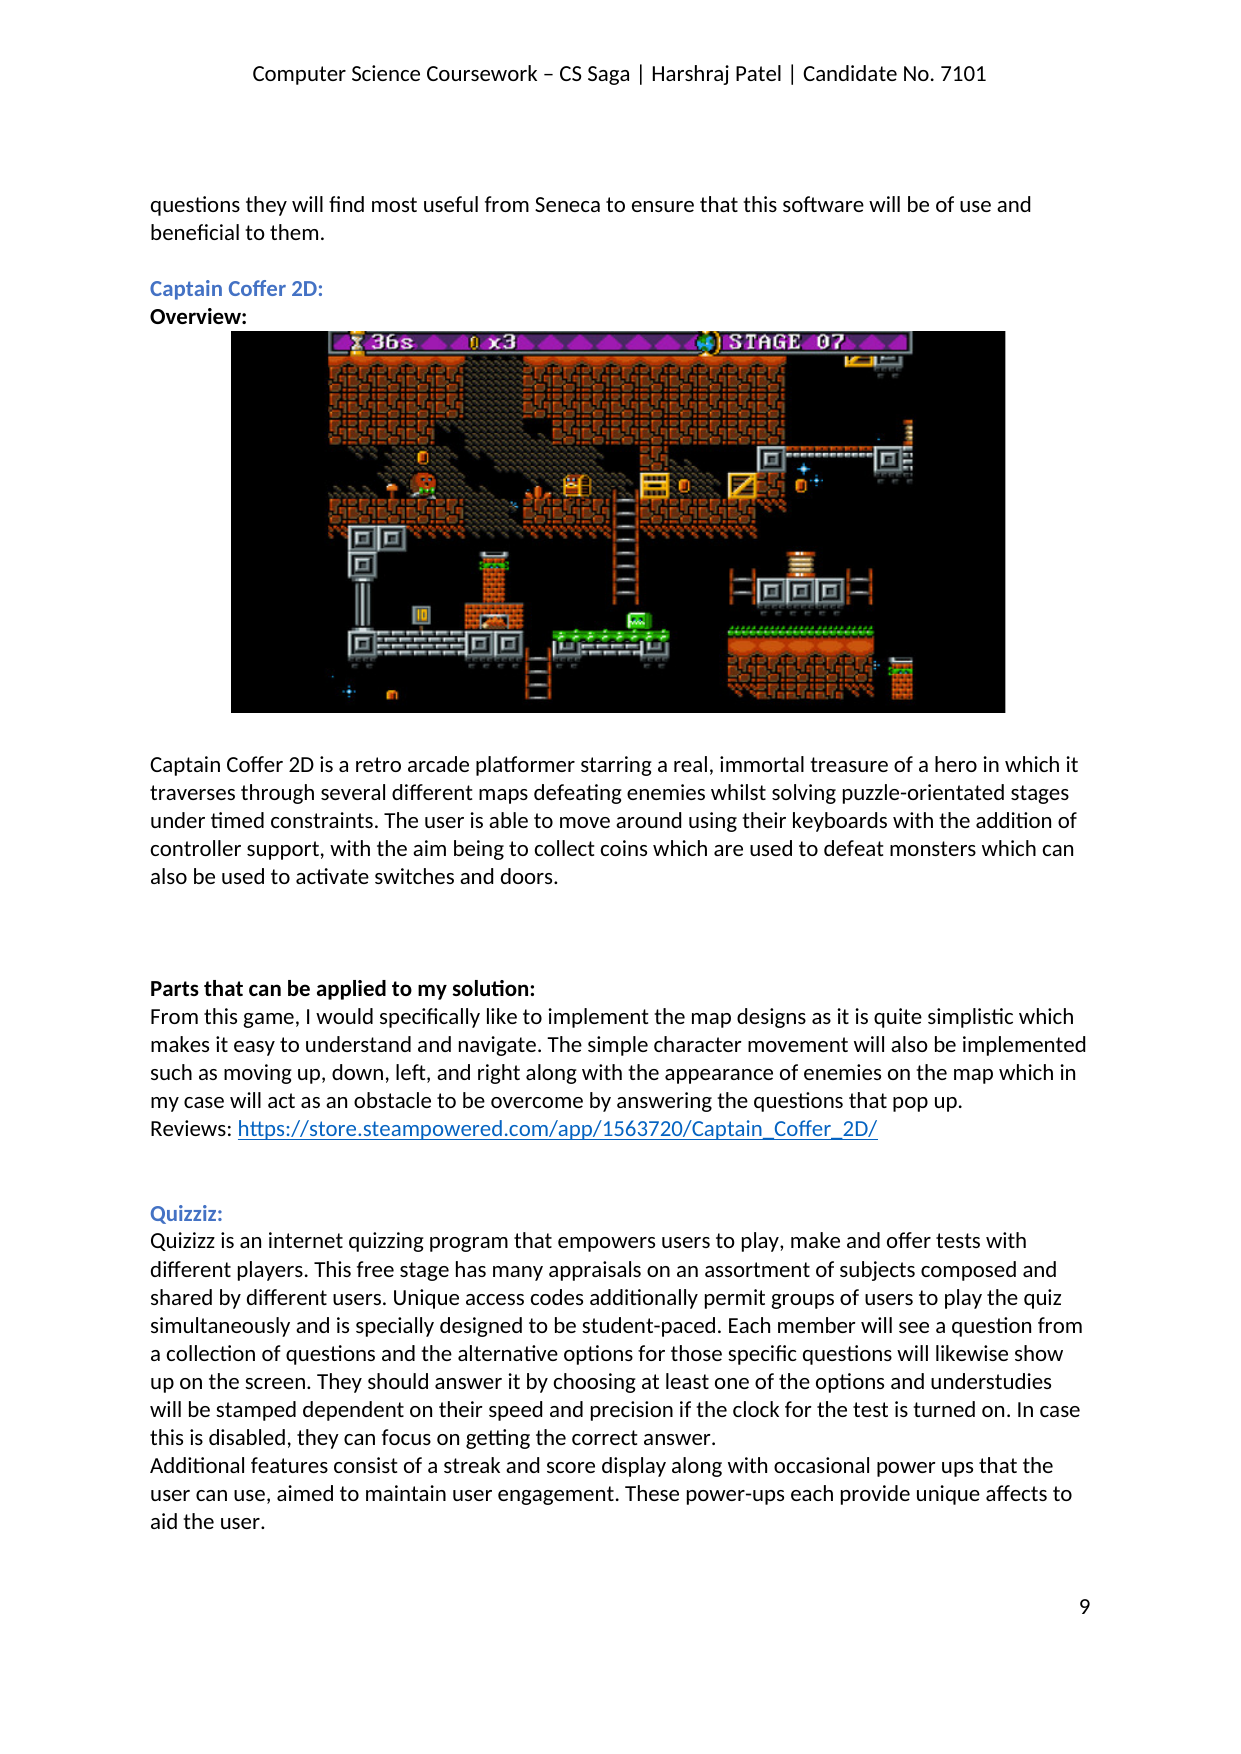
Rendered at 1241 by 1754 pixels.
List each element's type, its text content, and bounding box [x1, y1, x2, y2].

text Captain Coffer 2D is a retro arcade platformer starring a real, immortal treasure of a hero in which it traverses through several different maps defeating enemies whilst solving puzzle-orientated stages under timed constraints. The user is able to move around using their keyboards with the addition of controller support, with the aim being to collect coins which are used to defeat monsters which can also be used to activate switches and doors. [150, 750, 1090, 890]
text Parts that can be applied to my solution: [150, 974, 1090, 1002]
text Reviews: https://store.steampowered.com/app/1563720/Captain_Coffer_2D/ [150, 1114, 1090, 1143]
text Overview: [150, 302, 1090, 330]
picture [231, 331, 1005, 713]
text From this game, I would specifically like to implement the map designs as it is quite simplistic which makes it easy to understand and navigate. The simple character movement will also be implemented such as moving up, down, left, and right along with the appearance of enemies on the map which in my case will act as an obstacle to be overcome by answering the questions that pop up. [150, 1002, 1090, 1114]
text Quizizz is an internet quizzing program that empowers users to play, make and offer tests with different players. This free stage has many appraisals on an assortment of subjects composed and shared by different users. Unique access codes additionally permit groups of users to play the quiz simultaneously and is specially designed to be student-paced. Each member will see a question from a collection of questions and the alternative options for those specific questions will likewise show up on the screen. They should answer it by choosing at least one of the options and understudies will be stamped dependent on their speed and precision if the clock for the test is turned on. In case this is disabled, they can focus on getting the correct answer. [150, 1227, 1090, 1451]
text Quizziz: [150, 1199, 1090, 1227]
text Additional features consist of a streak and score display along with occasional power ups that the user can use, aimed to maintain user engagement. These power-ups each provide unique affects to aid the user. [150, 1451, 1090, 1535]
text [150, 190, 1090, 246]
text Captain Coffer 2D: [150, 274, 1090, 302]
